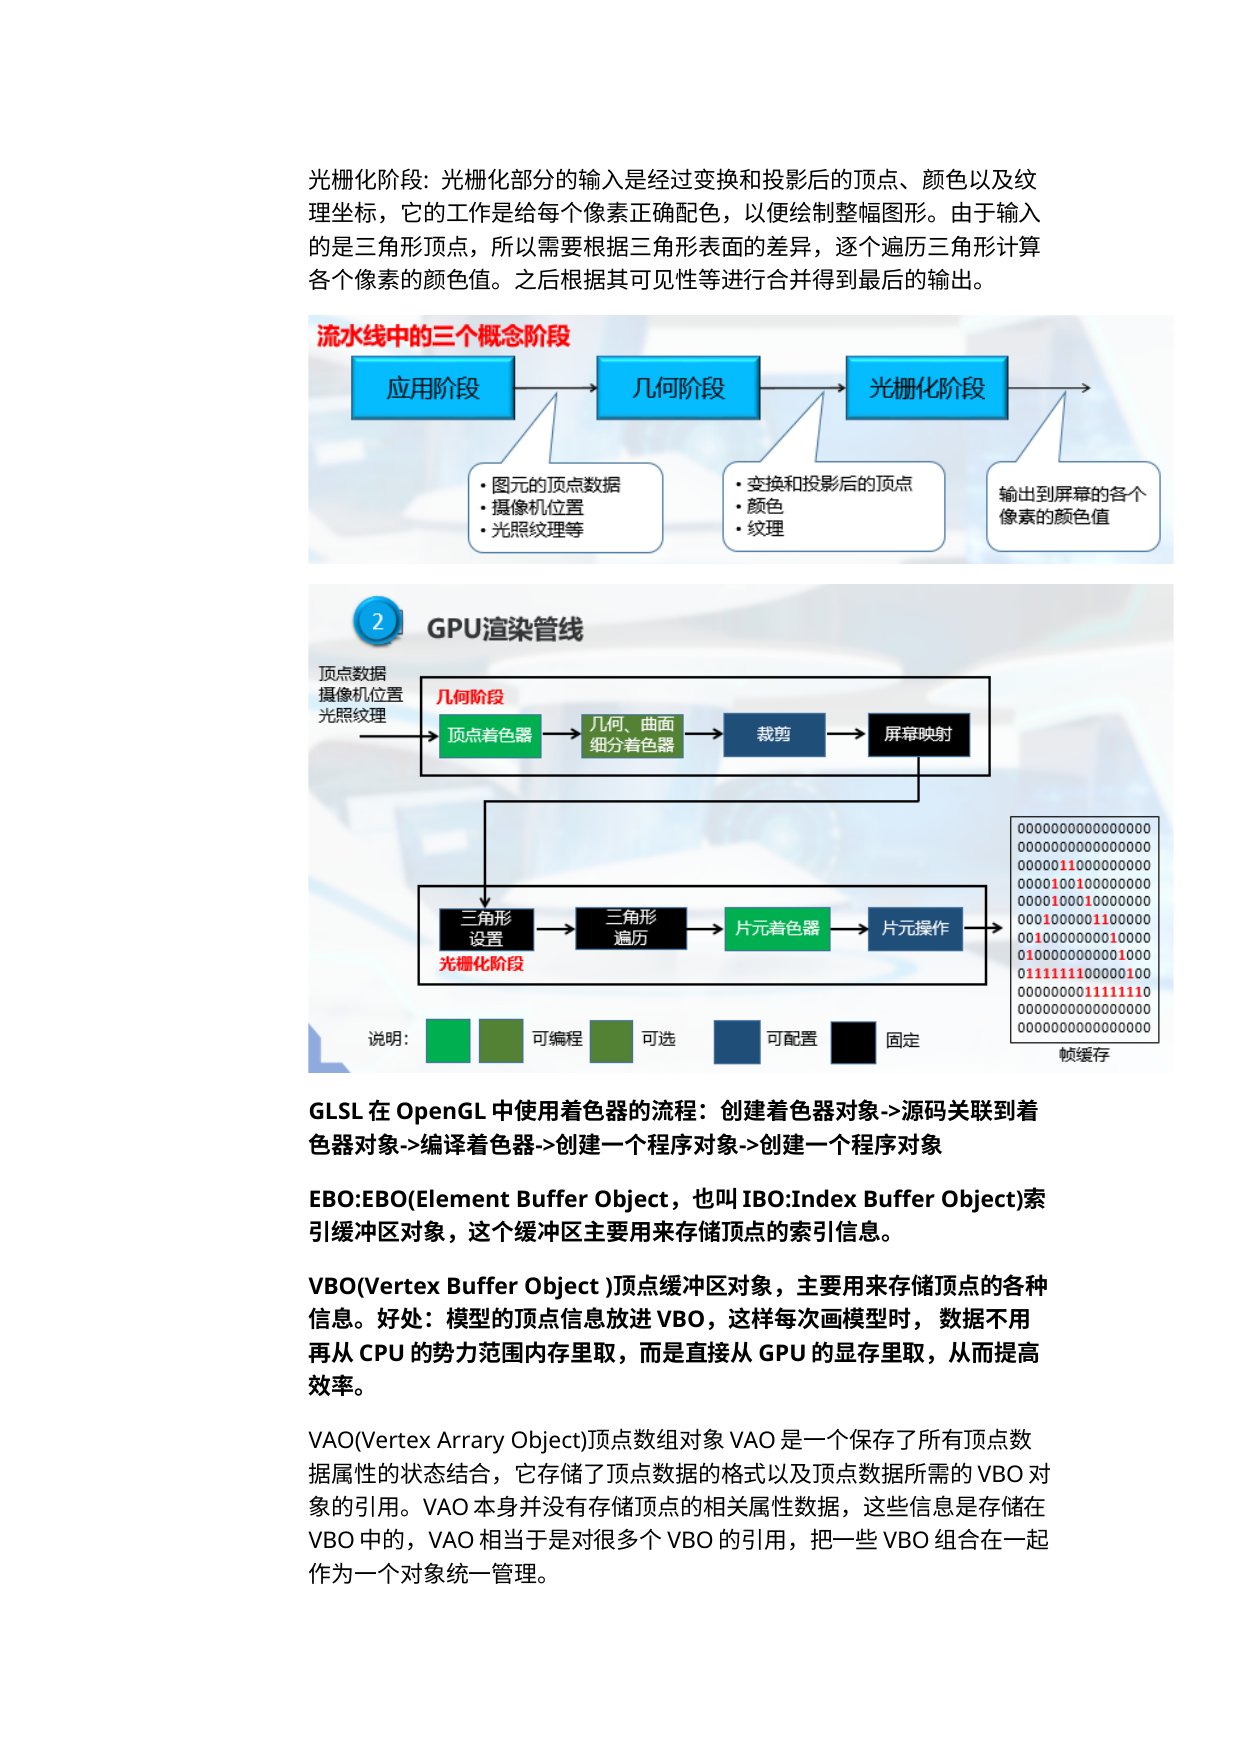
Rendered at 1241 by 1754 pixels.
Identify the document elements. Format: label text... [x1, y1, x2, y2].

picture [308, 315, 1174, 564]
list 光栅化阶段: 光栅化部分的输入是经过变换和投影后的顶点、颜色以及纹理坐标，它的工作是给每个像素正确配色，以便绘制整幅图形。由于输入的是三角形顶点，所以需要根据三角形表面的差异，逐个遍历三角形计算各个像素的颜色值。之后根据其可见性等进行合并得到最后的输出。 [308, 162, 1053, 295]
list VBO(Vertex Buffer Object )顶点缓冲区对象，主要用来存储顶点的各种信息。好处：模型的顶点信息放进VBO，这样每次画模型时， 数据不用再从CPU的势力范围内存里取，而是直接从GPU的显存里取，从而提高效率。 [308, 1268, 1053, 1401]
list GLSL在OpenGL中使用着色器的流程：创建着色器对象->源码关联到着色器对象->编译着色器->创建一个程序对象->创建一个程序对象 [308, 1093, 1053, 1160]
list VAO(Vertex Arrary Object)顶点数组对象VAO是一个保存了所有顶点数据属性的状态结合，它存储了顶点数据的格式以及顶点数据所需的VBO对象的引用。VAO本身并没有存储顶点的相关属性数据，这些信息是存储在VBO中的，VAO相当于是对很多个VBO的引用，把一些VBO组合在一起作为一个对象统一管理。 [308, 1422, 1053, 1589]
list EBO:EBO(Element Buffer Object，也叫IBO:Index Buffer Object)索引缓冲区对象，这个缓冲区主要用来存储顶点的索引信息。 [308, 1181, 1053, 1247]
picture [308, 584, 1174, 1073]
